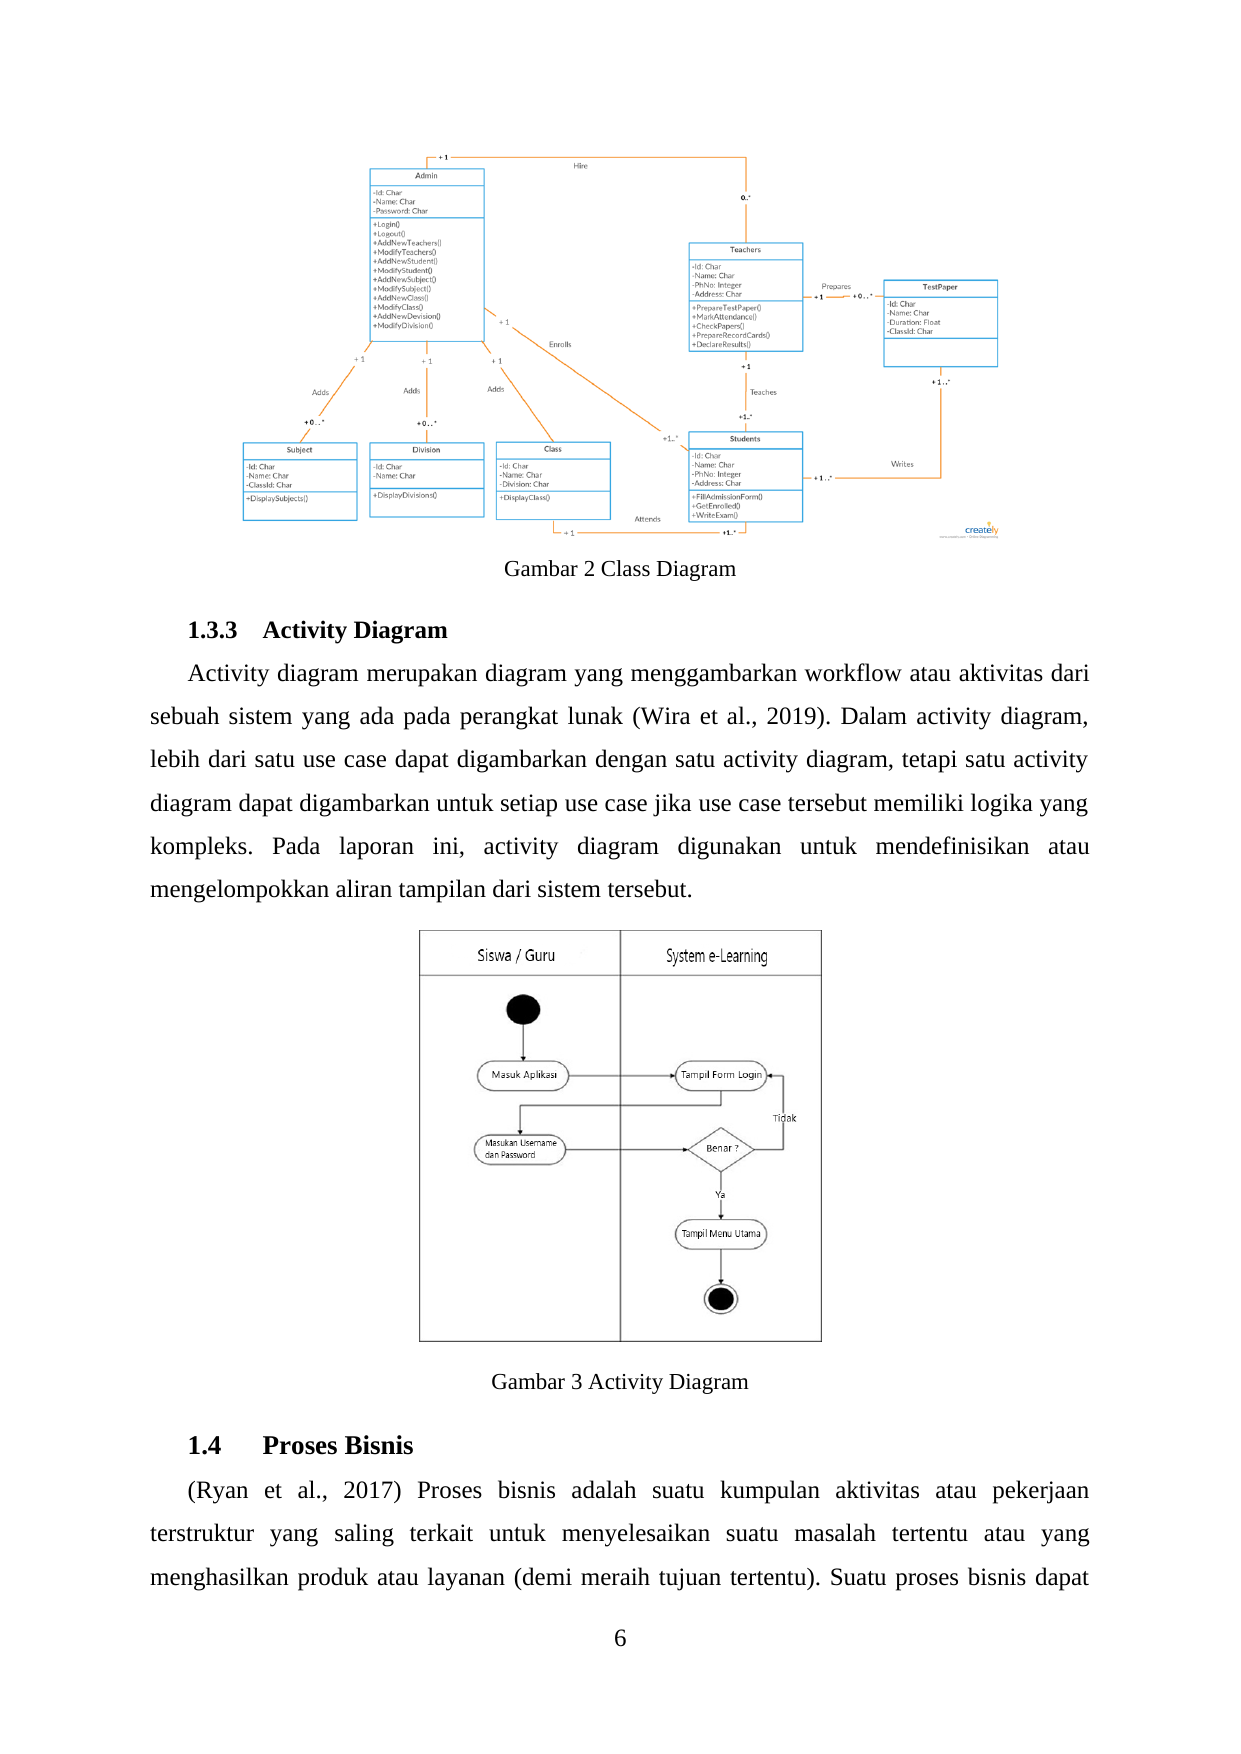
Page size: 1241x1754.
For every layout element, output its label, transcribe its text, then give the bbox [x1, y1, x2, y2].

picture [409, 917, 832, 1354]
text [150, 1475, 1090, 1590]
picture [238, 150, 1002, 541]
subtitle Activity Diagram [187, 615, 1090, 644]
text Gambar 2 Class Diagram [150, 555, 1090, 581]
text Activity diagram merupakan diagram yang menggambarkan workflow atau aktivitas dari sebuah sistem yang ada pada perangkat lunak (Wira et al., 2019). Dalam activity diagram, lebih dari satu use case dapat digambarkan dengan satu activity diagram, tetapi satu activity diagram dapat digambarkan untuk setiap use case jika use case tersebut memiliki logika yang kompleks. Pada laporan ini, activity diagram digunakan untuk mendefinisikan atau mengelompokkan aliran tampilan dari sistem tersebut. [150, 658, 1090, 903]
text Gambar 3 Activity Diagram [150, 1368, 1090, 1395]
subtitle Proses Bisnis [187, 1429, 1090, 1460]
